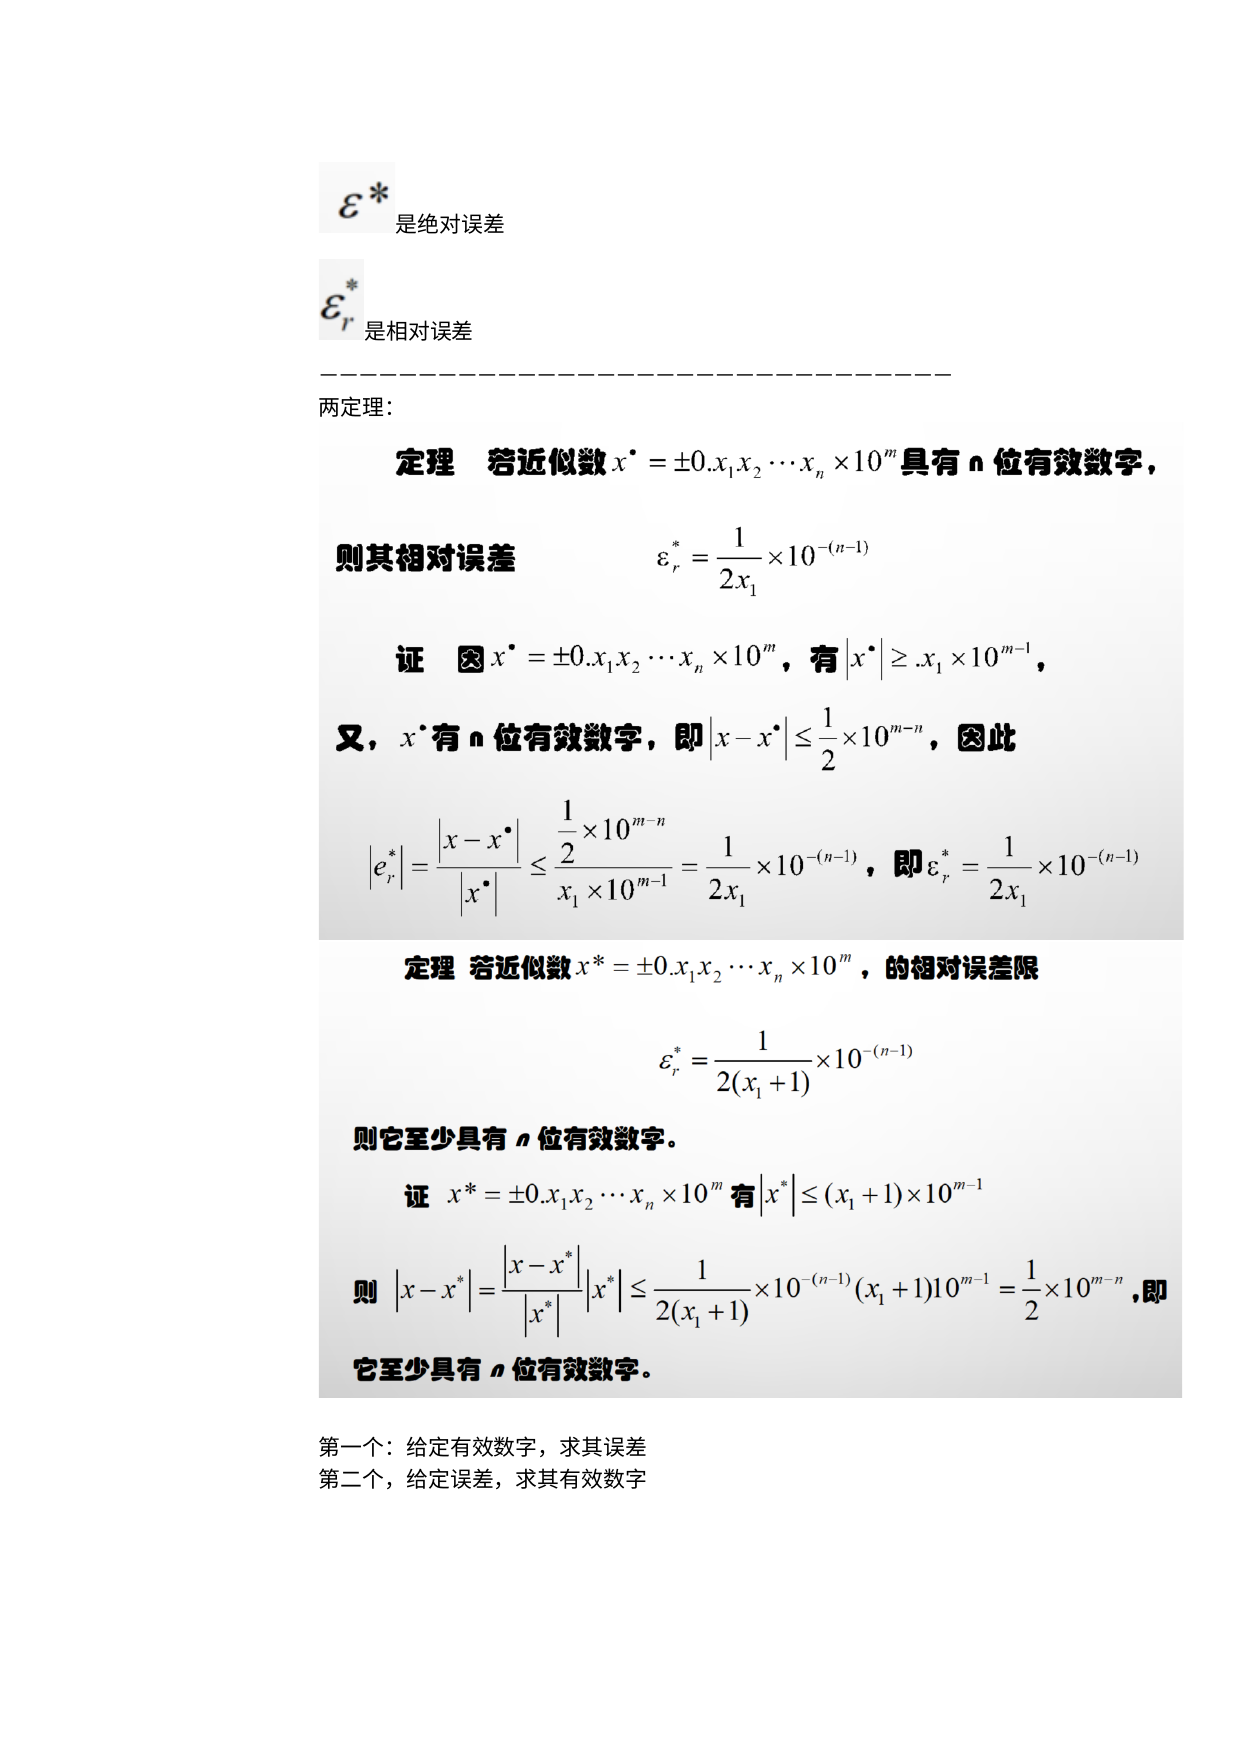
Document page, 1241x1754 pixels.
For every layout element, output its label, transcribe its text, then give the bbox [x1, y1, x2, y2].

picture [318, 259, 364, 340]
list 两定理： [275, 389, 1053, 422]
list 第一个：给定有效数字，求其误差 [275, 1429, 1053, 1462]
list 第二个，给定误差，求其有效数字 [275, 1462, 1053, 1494]
list ———————————————————————————————— [275, 357, 1053, 389]
list 是相对误差 [275, 259, 1053, 357]
picture [318, 422, 1184, 940]
list 是绝对误差 [275, 162, 1053, 259]
picture [318, 942, 1183, 1398]
picture [318, 162, 396, 233]
